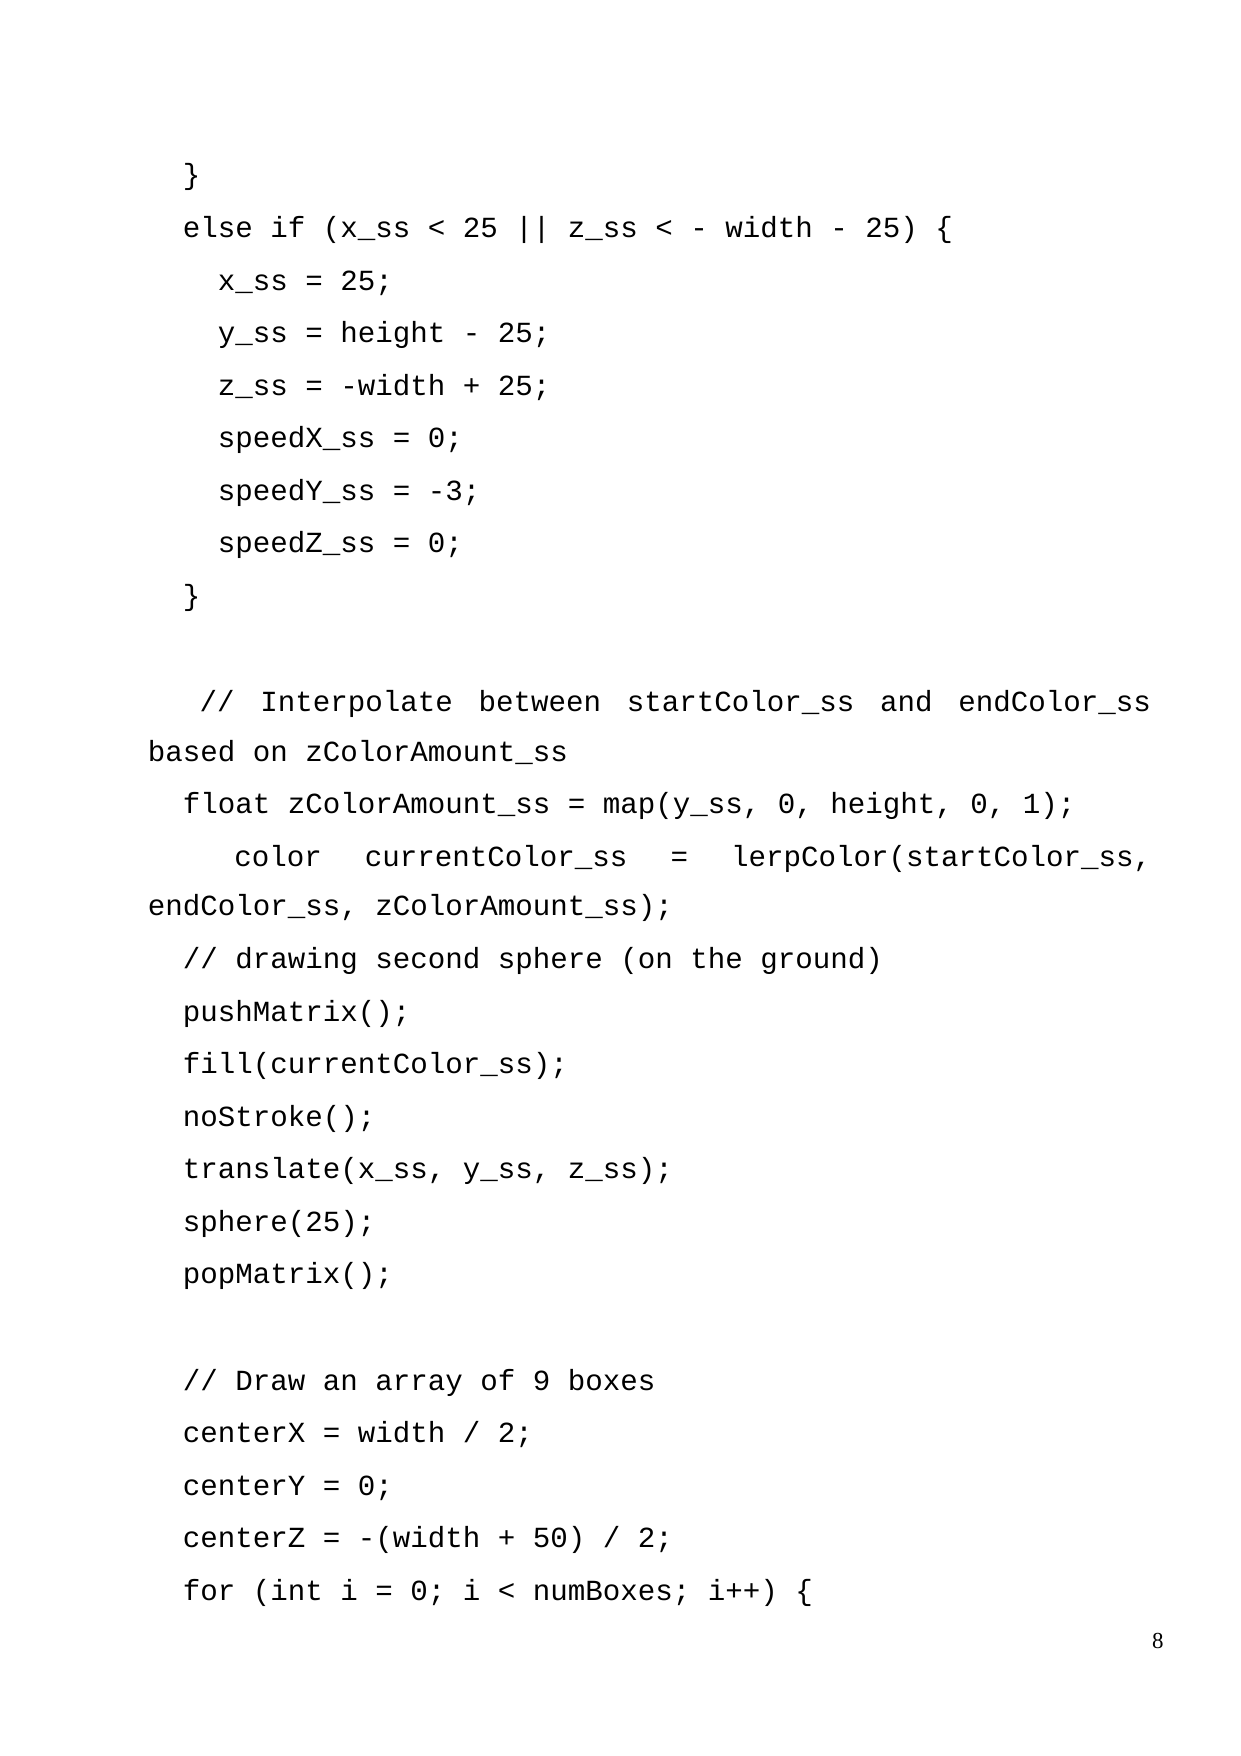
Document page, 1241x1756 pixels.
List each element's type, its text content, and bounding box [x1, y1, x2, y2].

text // drawing second sphere (on the ground) [148, 944, 1151, 977]
text color currentColor_ss = lerpColor(startColor_ss, endColor_ss, zColorAmount_ss); [148, 842, 1151, 924]
text speedX_ss = 0; [148, 423, 1151, 456]
text float zColorAmount_ss = map(y_ss, 0, height, 0, 1); [148, 789, 1151, 822]
text x_ss = 25; [148, 266, 1151, 299]
text // Interpolate between startColor_ss and endColor_ss based on zColorAmount_ss [148, 687, 1151, 770]
text centerY = 0; [148, 1471, 1151, 1504]
text for (int i = 0; i < numBoxes; i++) { [148, 1576, 1151, 1609]
text popMatrix(); [148, 1260, 1151, 1293]
text else if (x_ss < 25 || z_ss < - width - 25) { [148, 213, 1151, 246]
text centerZ = -(width + 50) / 2; [148, 1523, 1151, 1557]
text z_ss = -width + 25; [148, 371, 1151, 404]
text speedZ_ss = 0; [148, 529, 1151, 562]
text sphere(25); [148, 1207, 1151, 1240]
text centerX = width / 2; [148, 1418, 1151, 1451]
text y_ss = height - 25; [148, 318, 1151, 351]
text noStroke(); [148, 1102, 1151, 1135]
text } [148, 581, 1151, 614]
text // Draw an array of 9 boxes [148, 1366, 1151, 1399]
text fill(currentColor_ss); [148, 1049, 1151, 1082]
text } [148, 160, 1151, 193]
text speedY_ss = -3; [148, 476, 1151, 509]
text translate(x_ss, y_ss, z_ss); [148, 1154, 1151, 1187]
text pushMatrix(); [148, 997, 1151, 1030]
